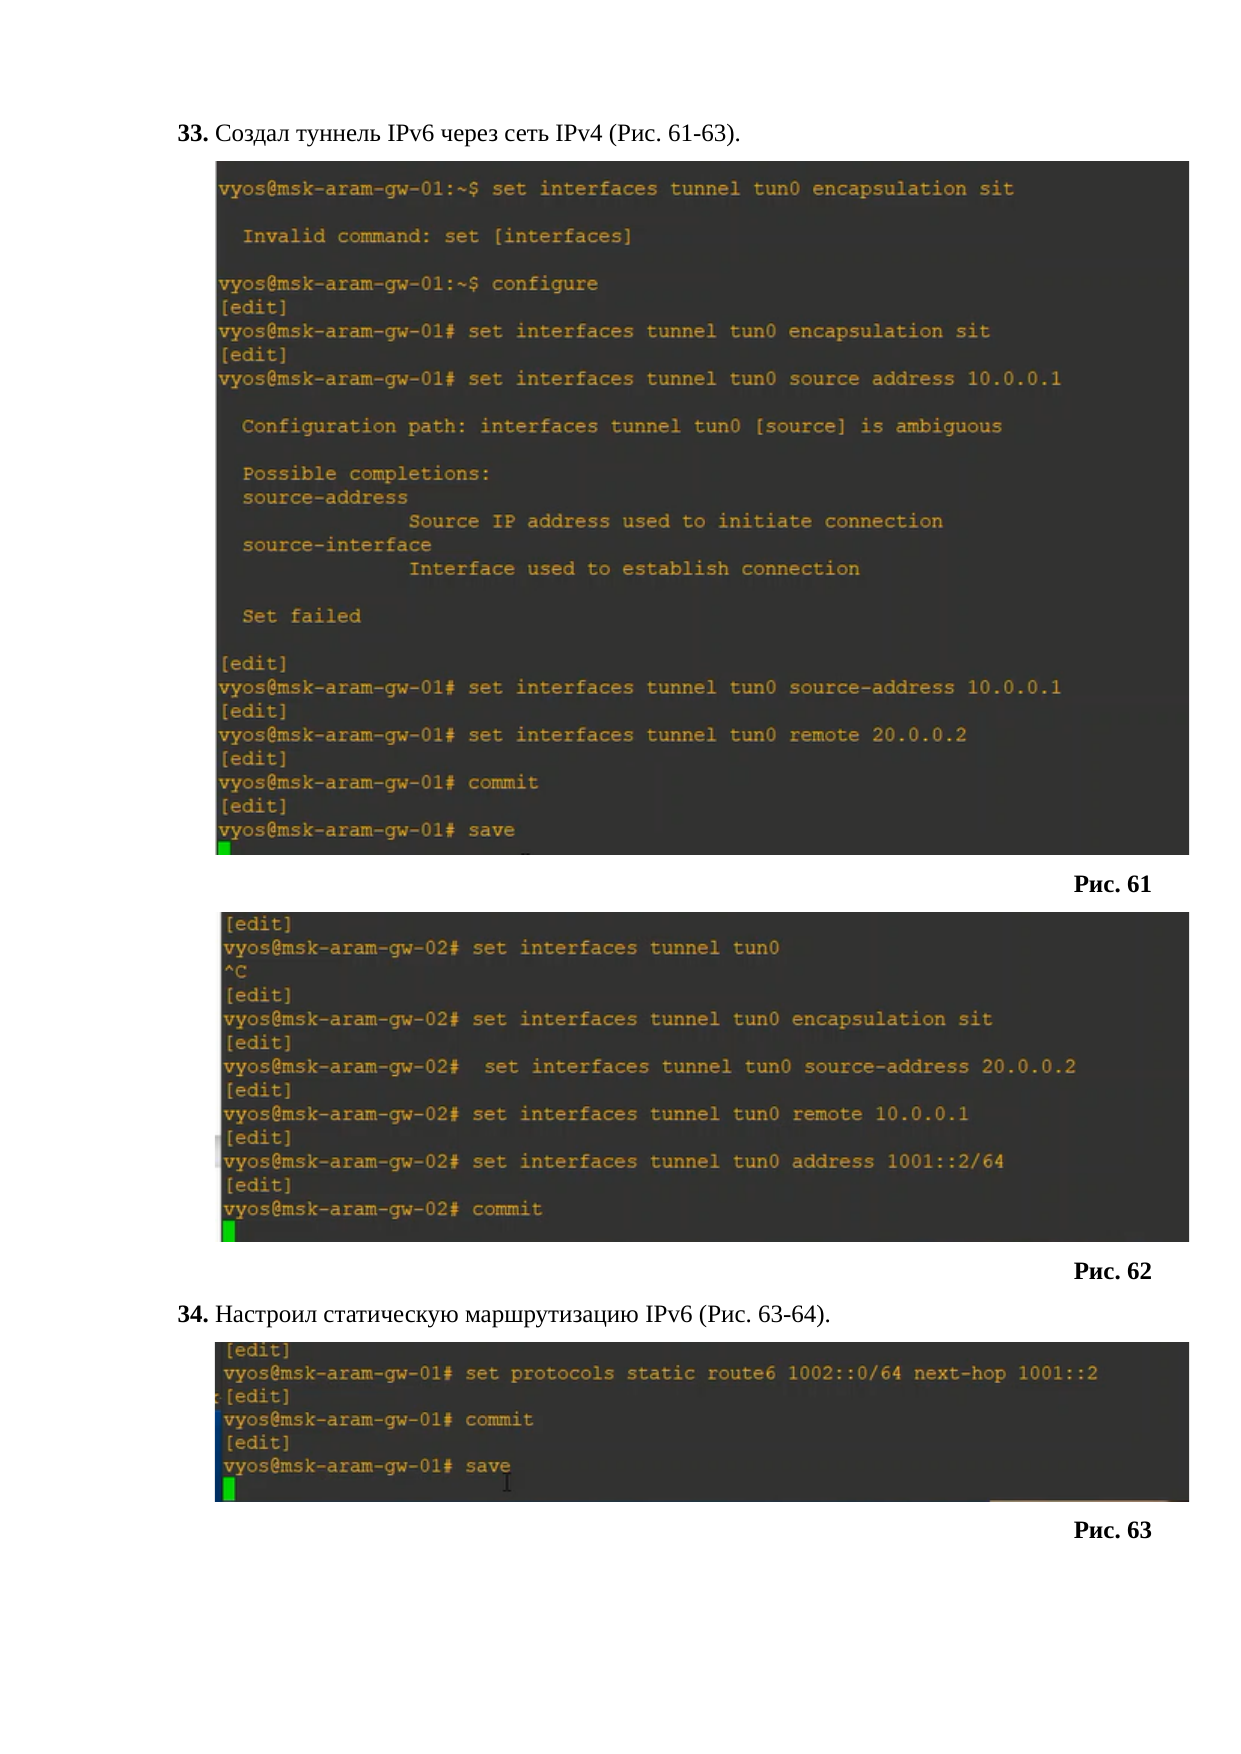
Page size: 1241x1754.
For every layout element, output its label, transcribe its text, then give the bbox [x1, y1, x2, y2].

list Создал туннель IPv6 через сеть IPv4 (Рис. 61-63). [177, 118, 1152, 147]
list Настроил статическую маршрутизацию IPv6 (Рис. 63-64). [177, 1299, 1152, 1328]
list Рис. 62 [215, 1256, 1152, 1285]
list Рис. 63 [215, 1516, 1152, 1544]
list Рис. 61 [215, 869, 1152, 898]
picture [214, 161, 1190, 855]
picture [214, 912, 1190, 1242]
picture [214, 1342, 1190, 1502]
